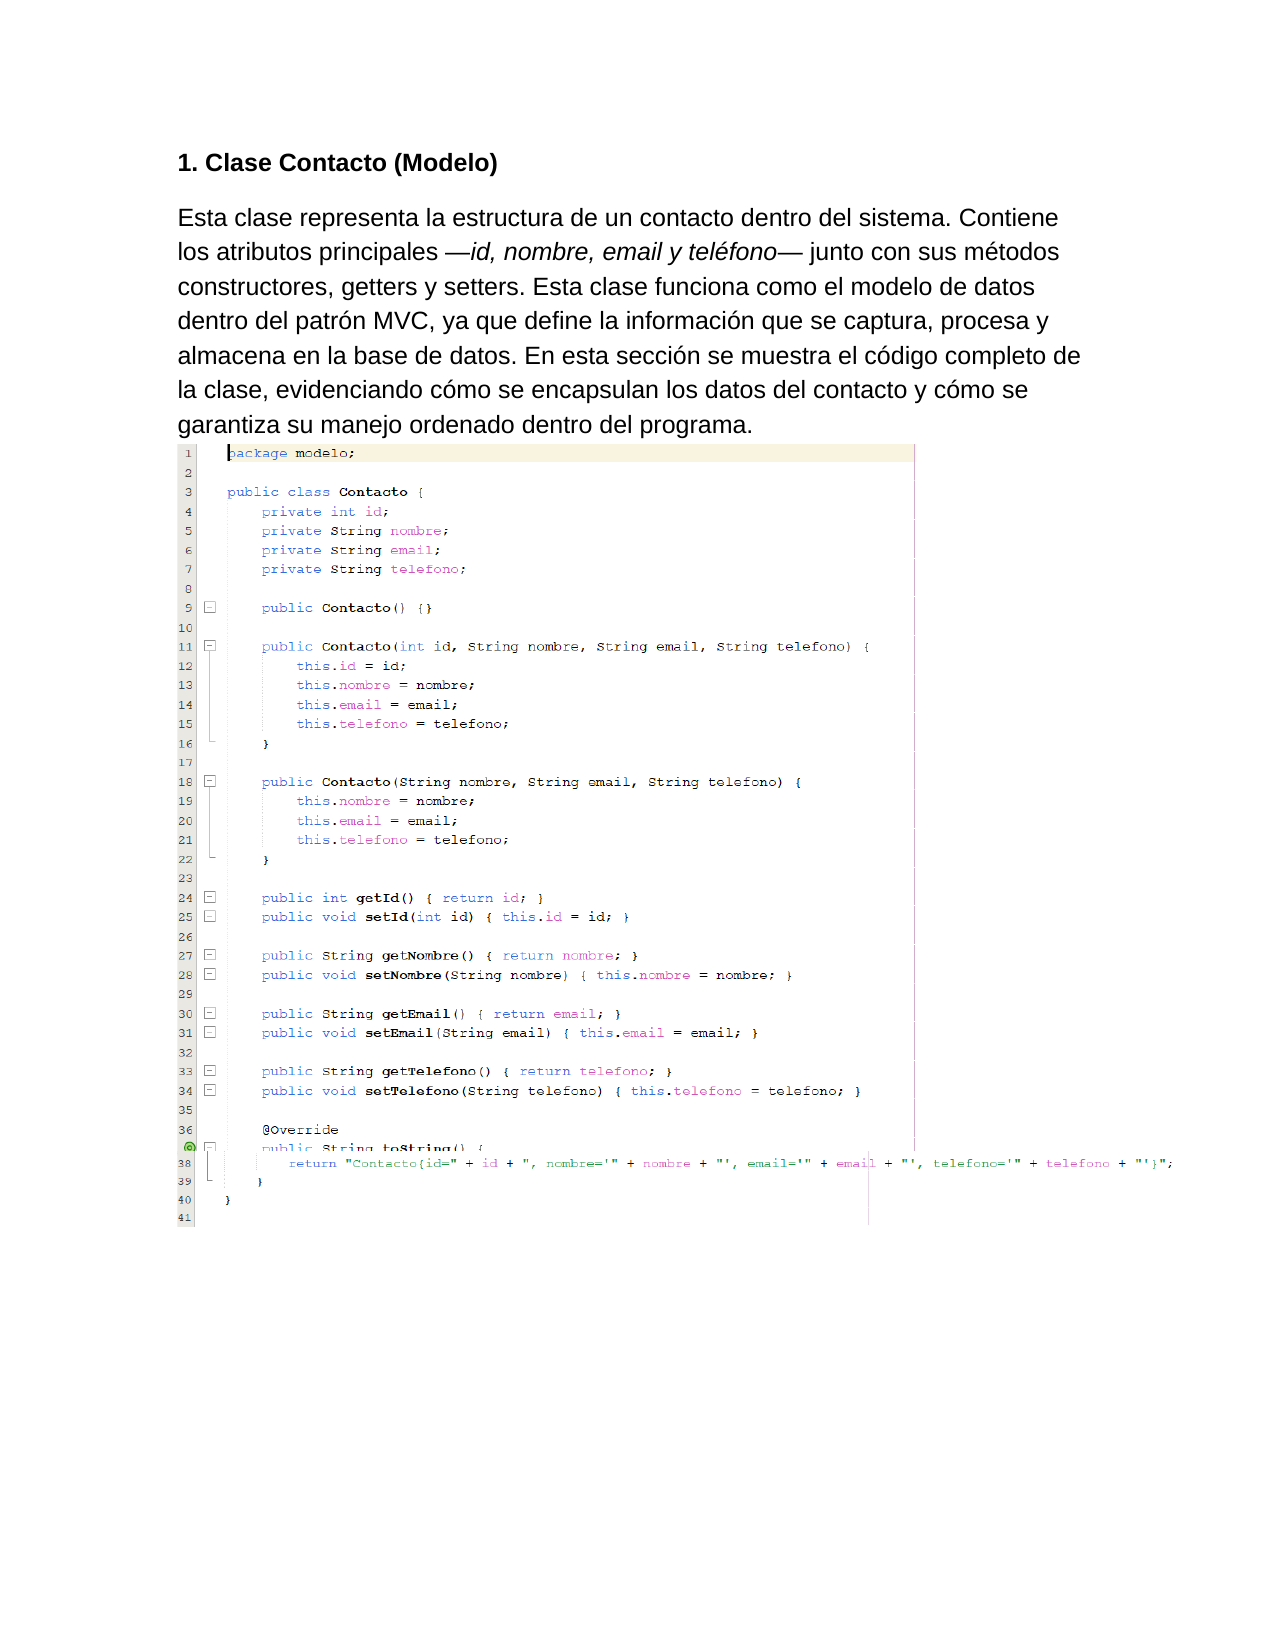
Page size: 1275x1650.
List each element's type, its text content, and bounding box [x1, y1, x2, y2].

text 1. Clase Contacto (Modelo) [177, 148, 1098, 176]
picture [177, 444, 1216, 1227]
text Esta clase representa la estructura de un contacto dentro del sistema. Contiene los atributos principales —id, nombre, email y teléfono— junto con sus métodos constructores, getters y setters. Esta clase funciona como el modelo de datos dentro del patrón MVC, ya que define la información que se captura, procesa y almacena en la base de datos. En esta sección se muestra el código completo de la clase, evidenciando cómo se encapsulan los datos del contacto y cómo se garantiza su manejo ordenado dentro del programa. [177, 203, 1098, 438]
